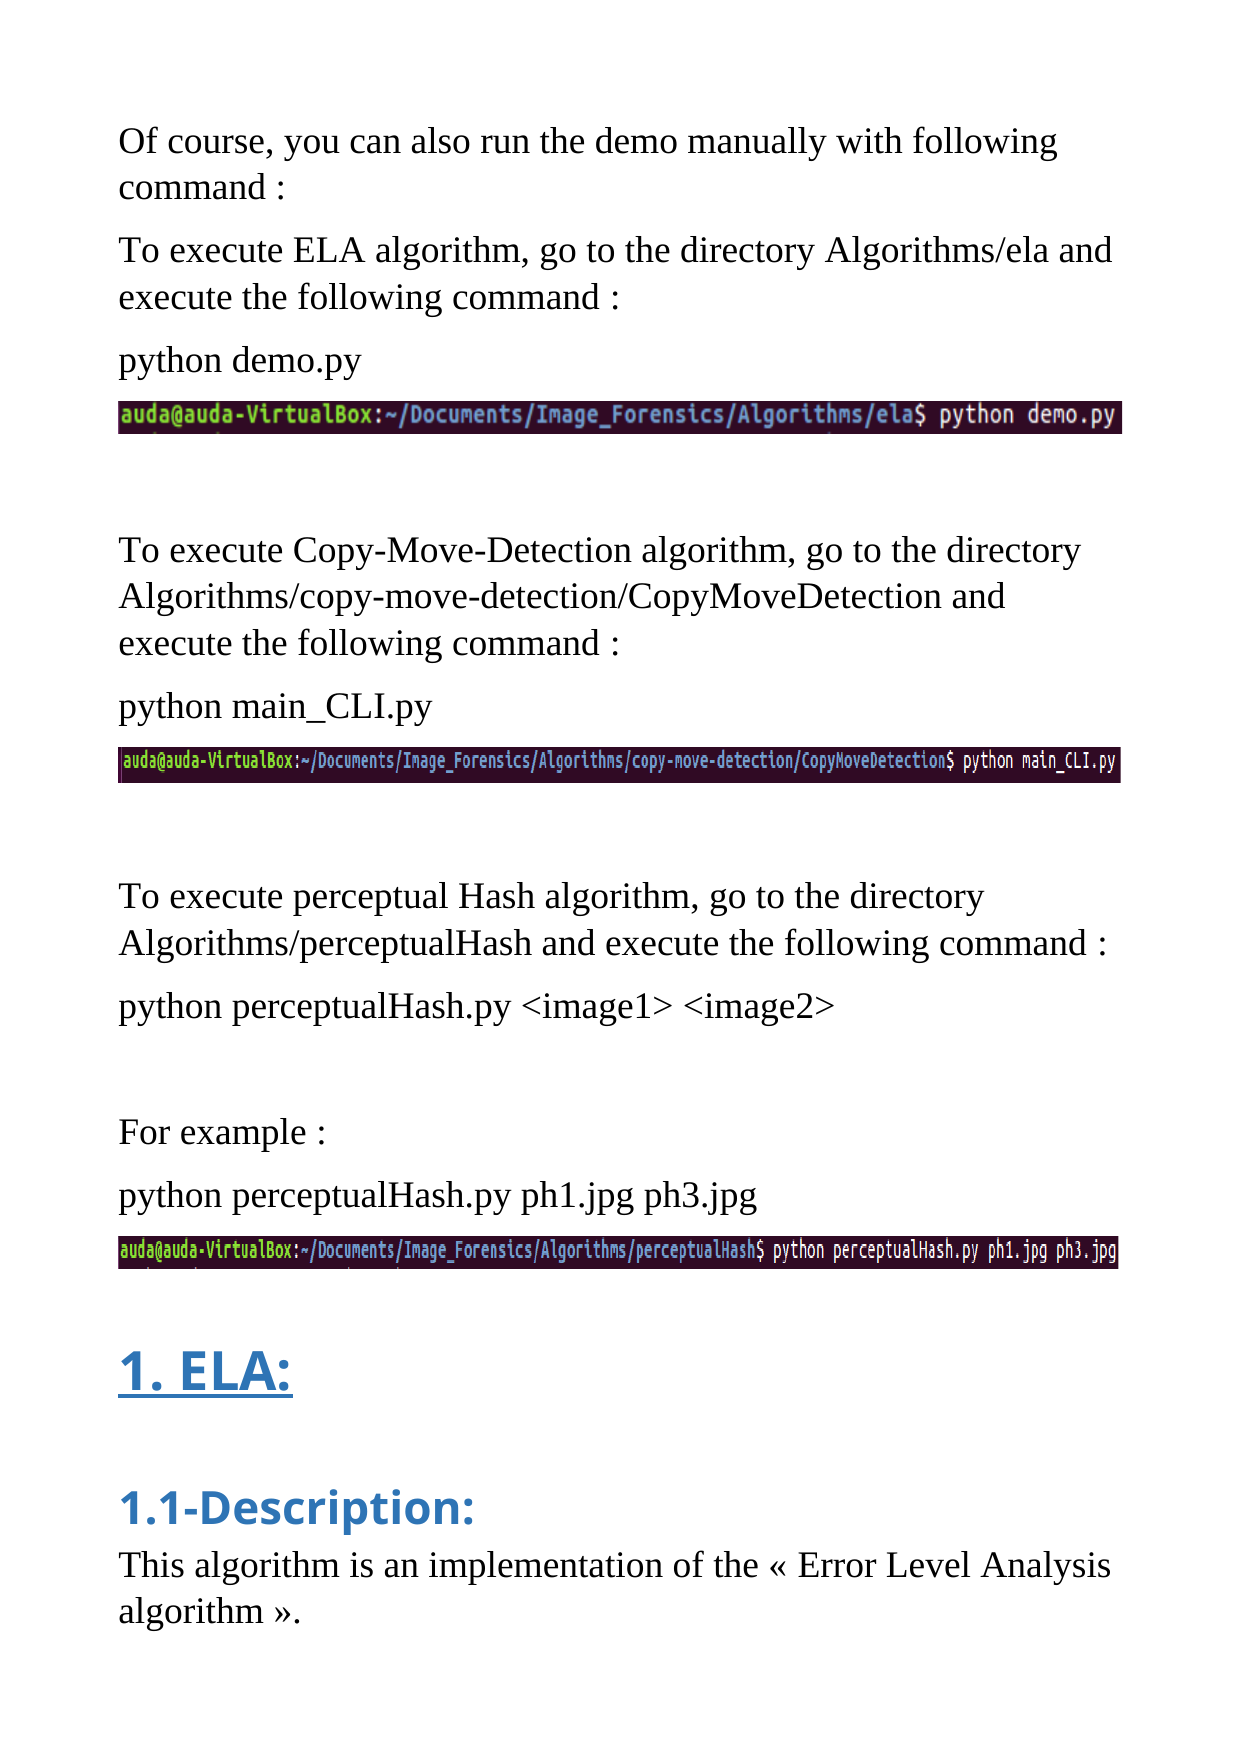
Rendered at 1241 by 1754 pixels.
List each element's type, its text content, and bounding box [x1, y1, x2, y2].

picture [118, 401, 1123, 434]
text To execute perceptual Hash algorithm, go to the directory Algorithms/perceptualHash and execute the following command : [118, 873, 1122, 963]
text To execute ELA algorithm, go to the directory Algorithms/ela and execute the following command : [118, 228, 1122, 318]
text This algorithm is an implementation of the « Error Level Analysis algorithm ». [118, 1542, 1122, 1632]
text python perceptualHash.py <image1> <image2> [118, 983, 1122, 1026]
text python main_CLI.py [118, 684, 1122, 727]
picture [118, 747, 1121, 783]
subtitle 1. ELA: [118, 1332, 1122, 1406]
text To execute Copy-Move-Detection algorithm, go to the directory Algorithms/copy-move-detection/CopyMoveDetection and execute the following command : [118, 527, 1122, 664]
text python perceptualHash.py ph1.jpg ph3.jpg [118, 1173, 1122, 1216]
text Of course, you can also run the demo manually with following command : [118, 118, 1122, 208]
text For example : [118, 1110, 1122, 1153]
text python demo.py [118, 338, 1122, 381]
picture [118, 1236, 1119, 1269]
subtitle 1.1-Description: [118, 1475, 1122, 1537]
